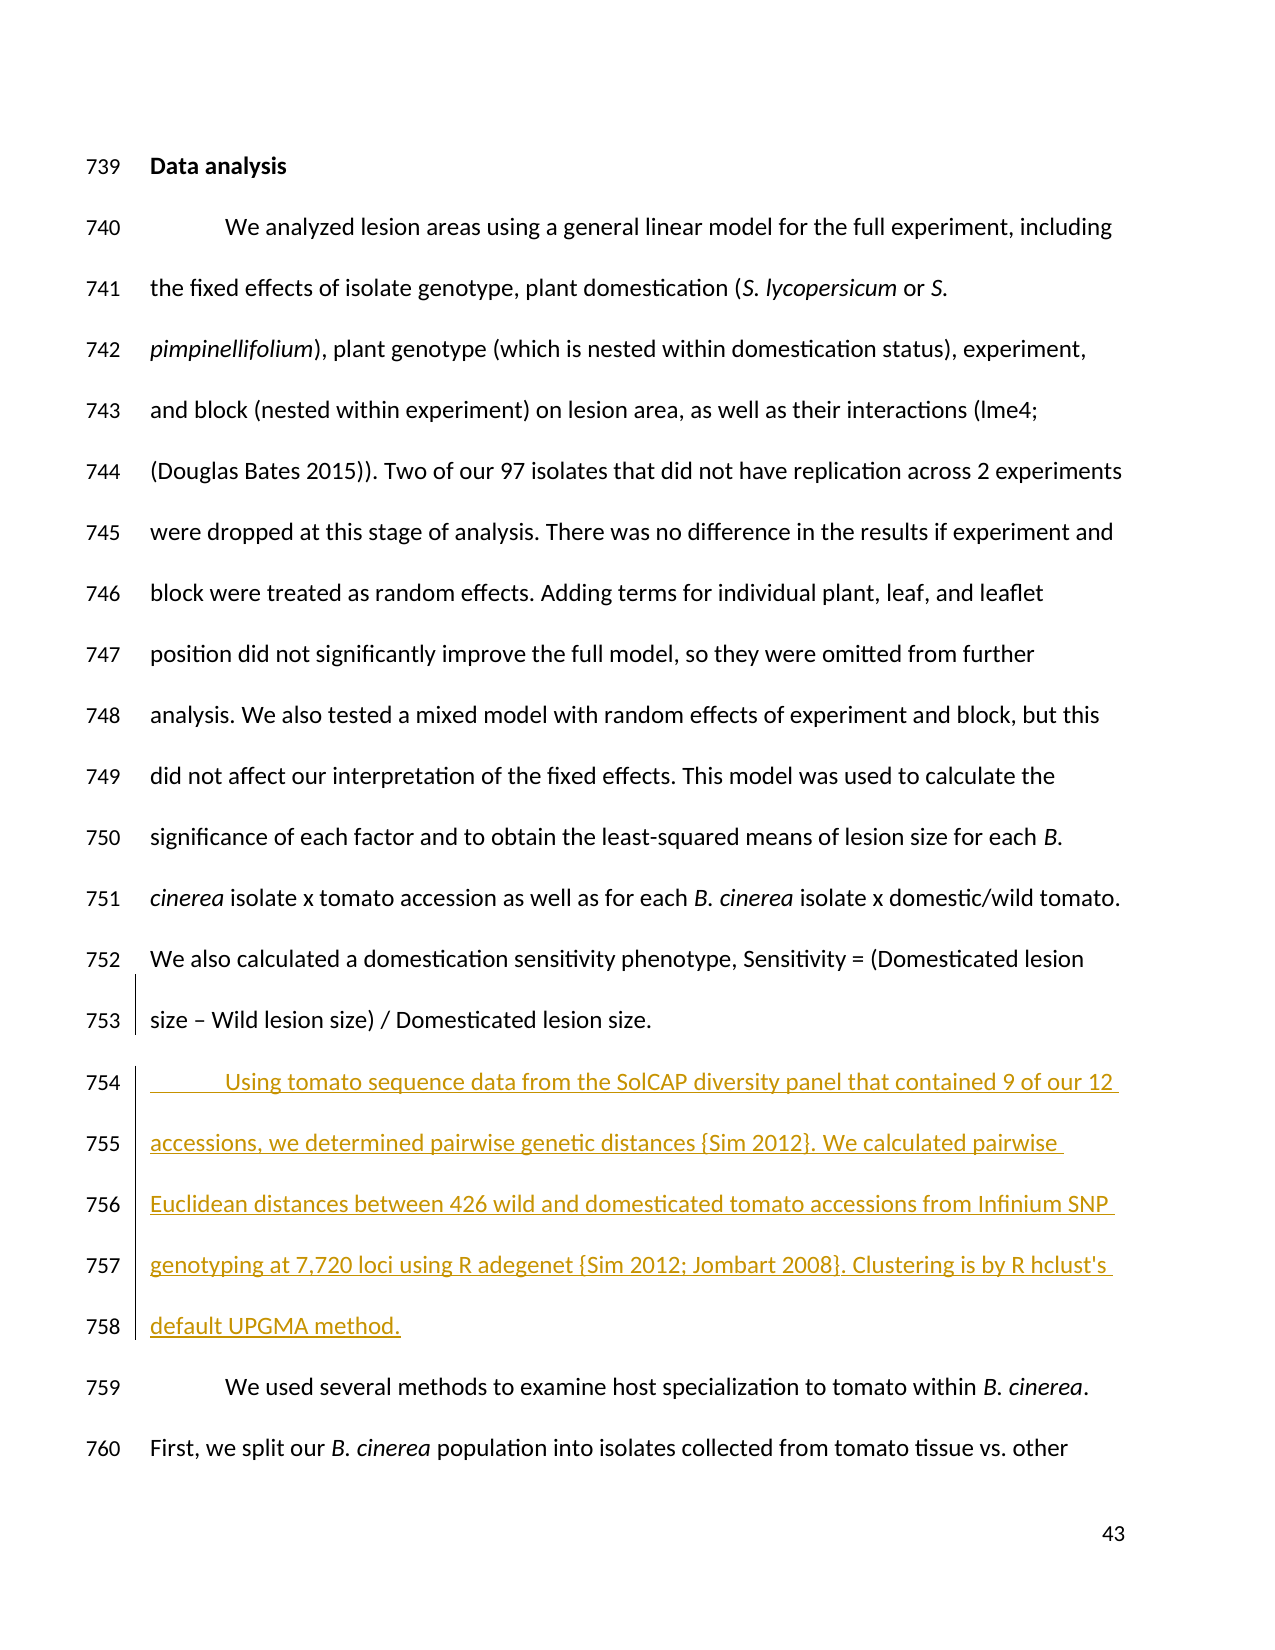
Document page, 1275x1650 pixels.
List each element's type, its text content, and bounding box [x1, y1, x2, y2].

text We analyzed lesion areas using a general linear model for the full experiment, including the fixed effects of isolate genotype, plant domestication (S. lycopersicum or S. pimpinellifolium), plant genotype (which is nested within domestication status), experiment, and block (nested within experiment) on lesion area, as well as their interactions (lme4; (Douglas Bates 2015)). Two of our 97 isolates that did not have replication across 2 experiments were dropped at this stage of analysis. There was no difference in the results if experiment and block were treated as random effects. Adding terms for individual plant, leaf, and leaflet position did not significantly improve the full model, so they were omitted from further analysis. We also tested a mixed model with random effects of experiment and block, but this did not affect our interpretation of the fixed effects. This model was used to calculate the significance of each factor and to obtain the least-squared means of lesion size for each B. cinerea isolate x tomato accession as well as for each B. cinerea isolate x domestic/wild tomato. We also calculated a domestication sensitivity phenotype, Sensitivity = (Domesticated lesion size – Wild lesion size) / Domesticated lesion size. [150, 211, 1125, 1035]
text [150, 1371, 1125, 1462]
text Data analysis [150, 150, 1125, 181]
